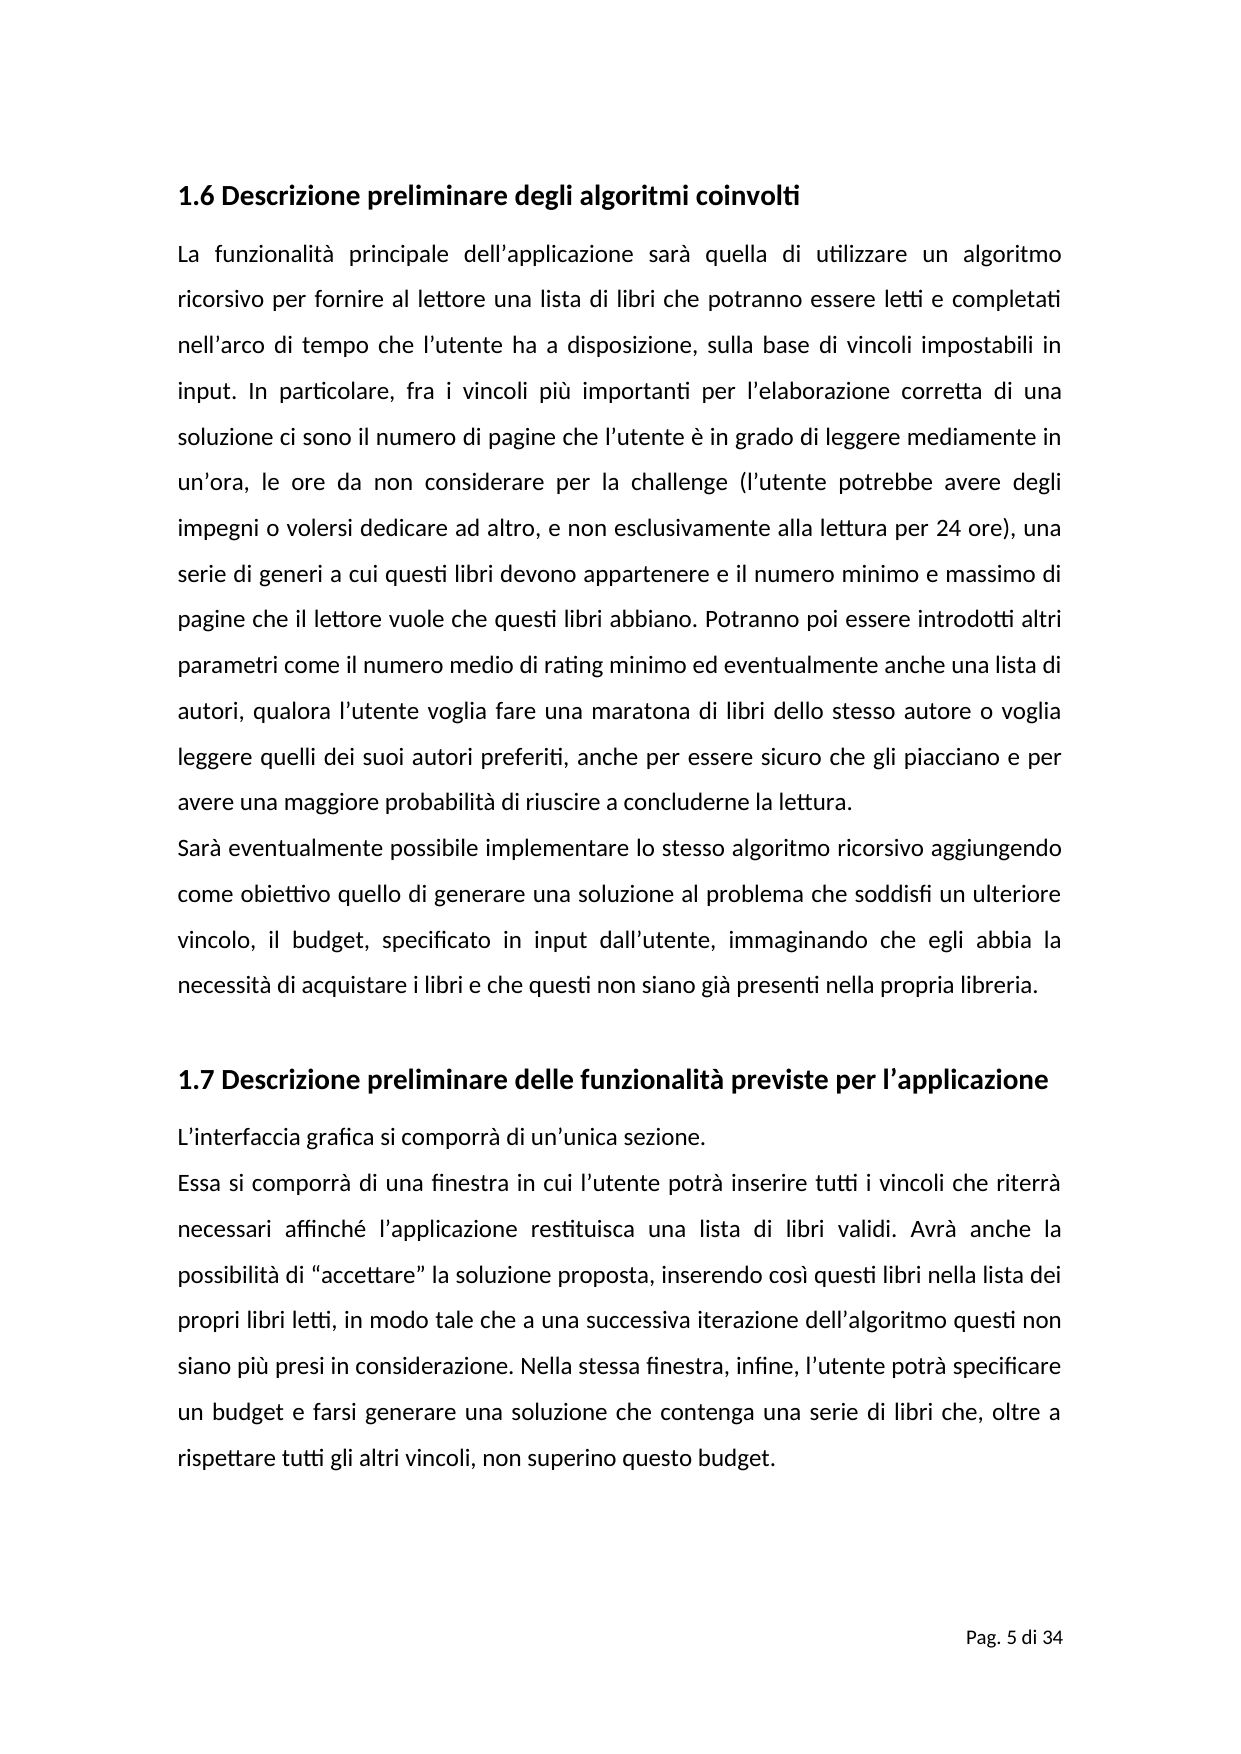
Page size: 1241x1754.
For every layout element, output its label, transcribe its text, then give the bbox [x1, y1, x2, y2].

text L’interfaccia grafica si comporrà di un’unica sezione. [177, 1122, 1063, 1152]
text Sarà eventualmente possibile implementare lo stesso algoritmo ricorsivo aggiungendo come obiettivo quello di generare una soluzione al problema che soddisfi un ulteriore vincolo, il budget, specificato in input dall’utente, immaginando che egli abbia la necessità di acquistare i libri e che questi non siano già presenti nella propria libreria. [177, 832, 1063, 1000]
subtitle Descrizione preliminare delle funzionalità previste per l’applicazione [177, 1061, 1063, 1097]
subtitle Descrizione preliminare degli algoritmi coinvolti [177, 177, 1063, 213]
text La funzionalità principale dell’applicazione sarà quella di utilizzare un algoritmo ricorsivo per fornire al lettore una lista di libri che potranno essere letti e completati nell’arco di tempo che l’utente ha a disposizione, sulla base di vincoli impostabili in input. In particolare, fra i vincoli più importanti per l’elaborazione corretta di una soluzione ci sono il numero di pagine che l’utente è in grado di leggere mediamente in un’ora, le ore da non considerare per la challenge (l’utente potrebbe avere degli impegni o volersi dedicare ad altro, e non esclusivamente alla lettura per 24 ore), una serie di generi a cui questi libri devono appartenere e il numero minimo e massimo di pagine che il lettore vuole che questi libri abbiano. Potranno poi essere introdotti altri parametri come il numero medio di rating minimo ed eventualmente anche una lista di autori, qualora l’utente voglia fare una maratona di libri dello stesso autore o voglia leggere quelli dei suoi autori preferiti, anche per essere sicuro che gli piacciano e per avere una maggiore probabilità di riuscire a concluderne la lettura. [177, 238, 1063, 817]
text Essa si comporrà di una finestra in cui l’utente potrà inserire tutti i vincoli che riterrà necessari affinché l’applicazione restituisca una lista di libri validi. Avrà anche la possibilità di “accettare” la soluzione proposta, inserendo così questi libri nella lista dei propri libri letti, in modo tale che a una successiva iterazione dell’algoritmo questi non siano più presi in considerazione. Nella stessa finestra, infine, l’utente potrà specificare un budget e farsi generare una soluzione che contenga una serie di libri che, oltre a rispettare tutti gli altri vincoli, non superino questo budget. [177, 1167, 1063, 1472]
